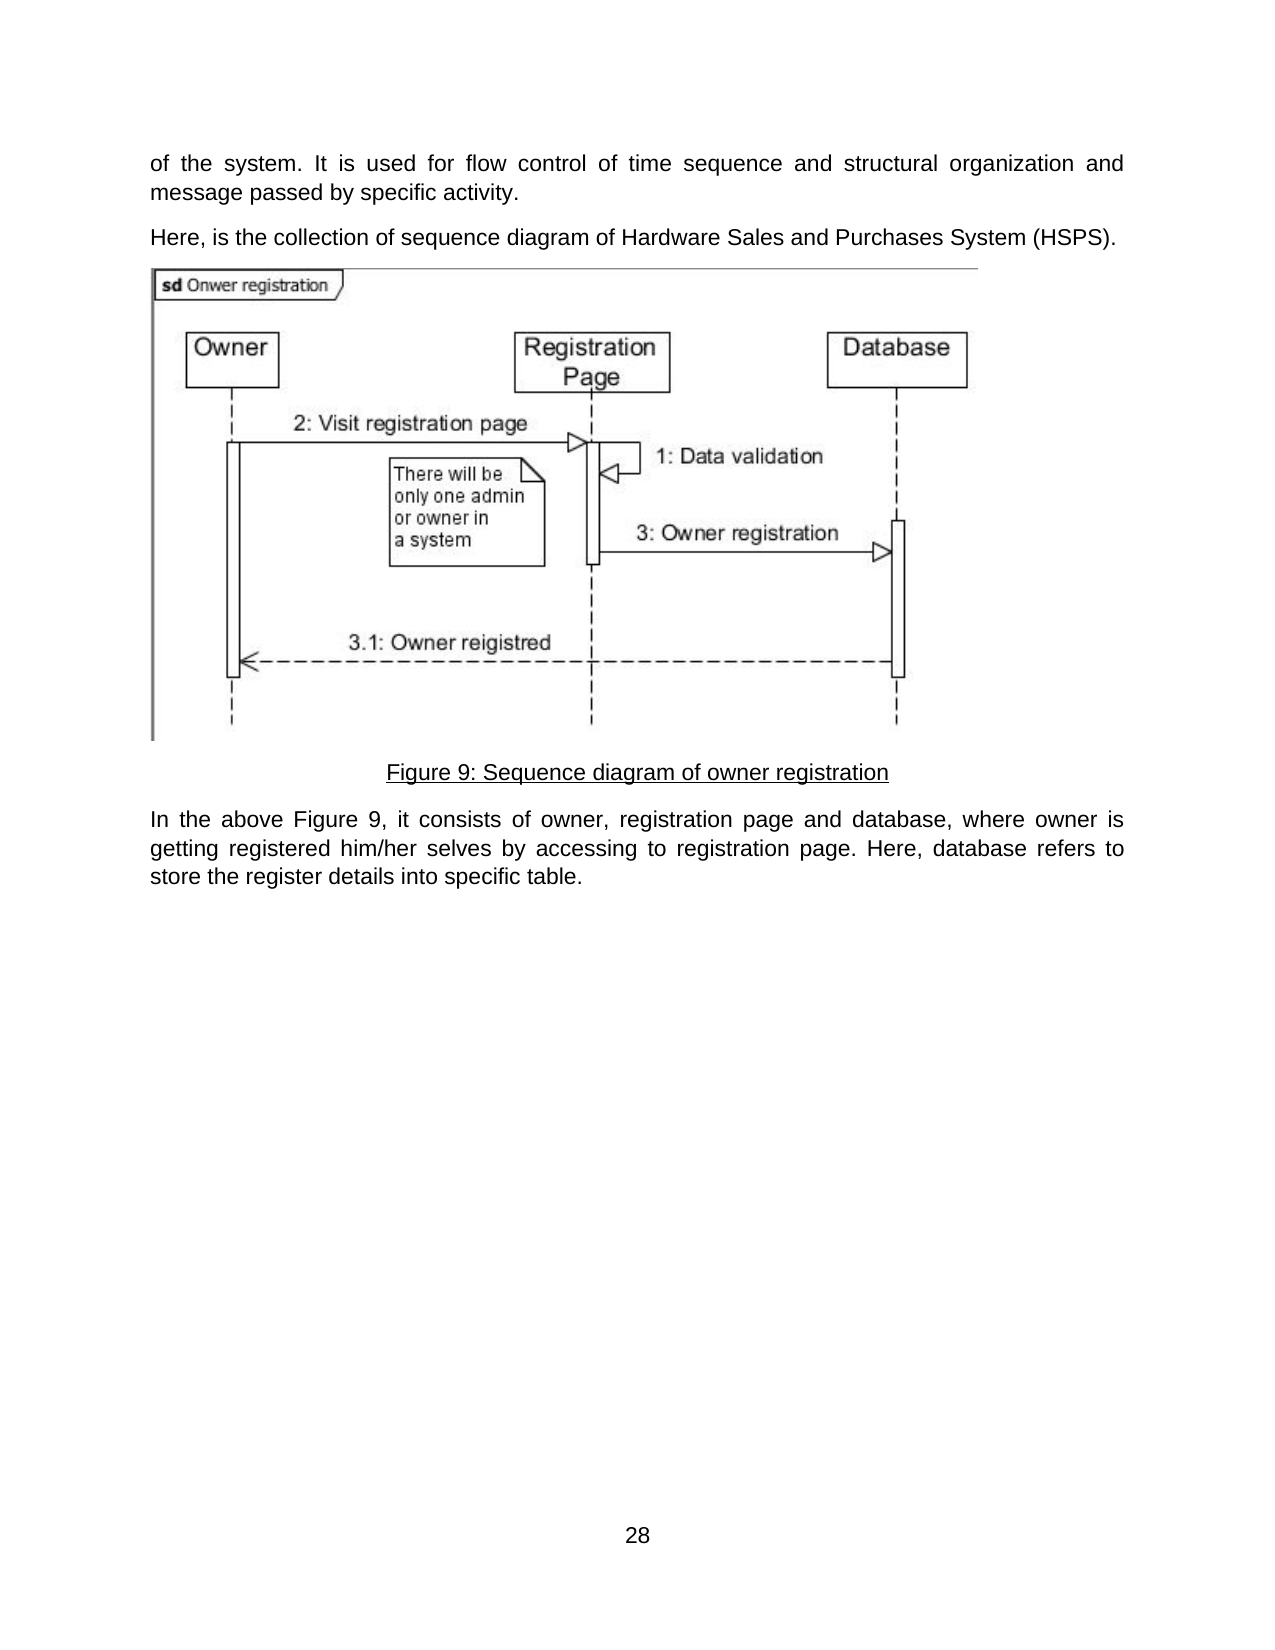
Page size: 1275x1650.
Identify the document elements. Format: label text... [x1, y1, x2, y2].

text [150, 150, 1125, 205]
picture [150, 268, 979, 741]
text In the above Figure 9, it consists of owner, registration page and database, where owner is getting registered him/her selves by accessing to registration page. Here, database refers to store the register details into specific table. [150, 806, 1125, 890]
text Figure 9: Sequence diagram of owner registration [150, 759, 1125, 786]
text Here, is the collection of sequence diagram of Hardware Sales and Purchases System (HSPS). [150, 223, 1125, 250]
